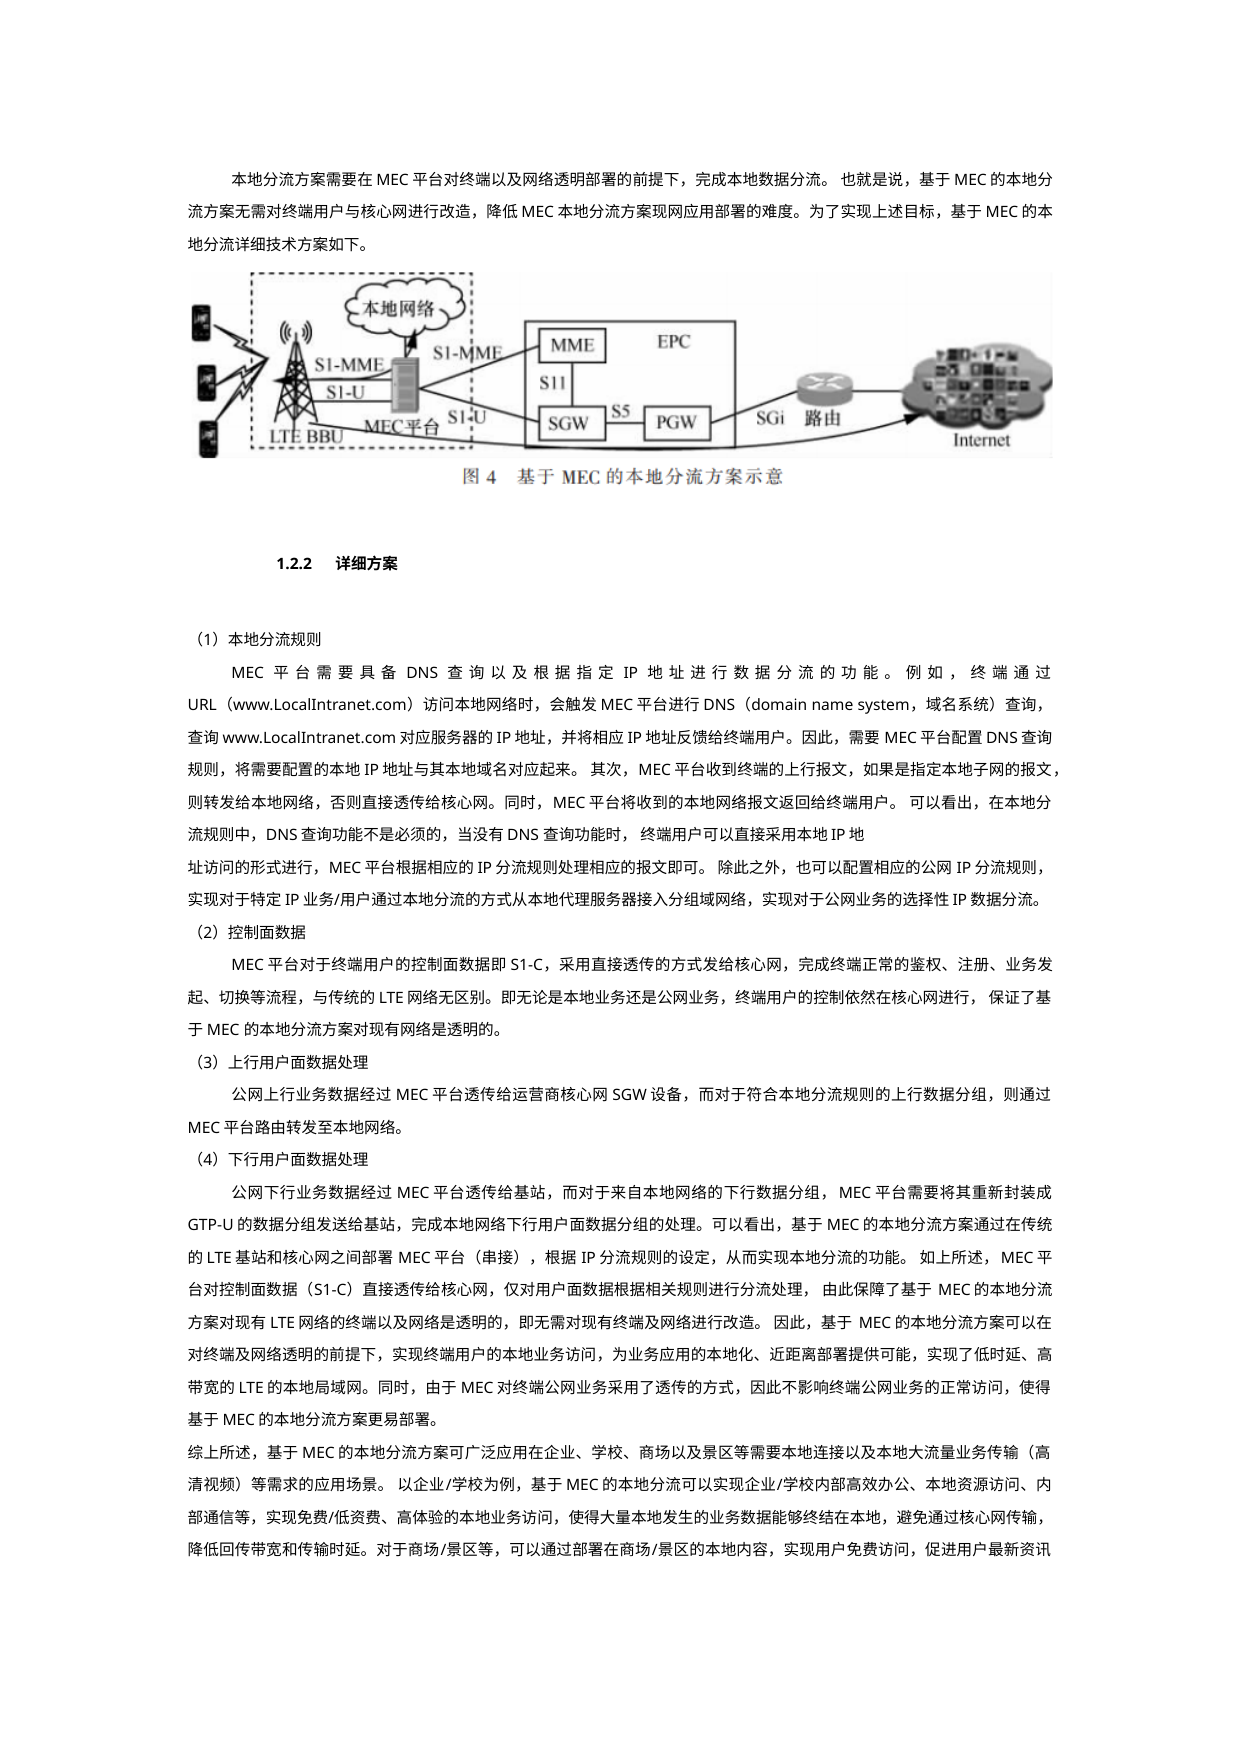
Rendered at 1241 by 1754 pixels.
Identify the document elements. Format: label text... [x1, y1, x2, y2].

text （2）控制面数据 [187, 915, 1053, 948]
subtitle 详细方案 [276, 547, 1053, 579]
text MEC平台对于终端用户的控制面数据即 S1-C，采用直接透传的方式发给核心网，完成终端正常的鉴权、注册、业务发起、切换等流程，与传统的LTE网络无区别。即无论是本地业务还是公网业务，终端用户的控制依然在核心网进行， 保证了基于 MEC 的本地分流方案对现有网络是透明的。 [187, 948, 1053, 1045]
text 公网上行业务数据经过MEC平台透传给运营商核心网SGW设备，而对于符合本地分流规则的上行数据分组，则通过MEC平台路由转发至本地网络。 [187, 1078, 1053, 1143]
text 本地分流方案需要在MEC平台对终端以及网络透明部署的前提下，完成本地数据分流。 也就是说，基于MEC的本地分流方案无需对终端用户与核心网进行改造，降低MEC本地分流方案现网应用部署的难度。为了实现上述目标，基于MEC的本地分流详细技术方案如下。 [187, 162, 1053, 259]
text 址访问的形式进行，MEC平台根据相应的IP分流规则处理相应的报文即可。 除此之外，也可以配置相应的公网IP分流规则， 实现对于特定 IP业务/用户通过本地分流的方式从本地代理服务器接入分组域网络，实现对于公网业务的选择性IP数据分流。 [187, 850, 1053, 915]
picture [187, 259, 1053, 495]
text （3）上行用户面数据处理 [187, 1045, 1053, 1078]
text MEC平台需要具备DNS查询以及根据指定IP地址进行数据分流的功能。例如，终端通过URL（www.LocalIntranet.com）访问本地网络时，会触发MEC平台进行DNS（domain name system，域名系统）查询，查询 www.LocalIntranet.com对应服务器的IP地址，并将相应IP地址反馈给终端用户。因此，需要 MEC平台配置DNS查询规则，将需要配置的本地IP地址与其本地域名对应起来。 其次，MEC平台收到终端的上行报文，如果是指定本地子网的报文，则转发给本地网络，否则直接透传给核心网。同时，MEC平台将收到的本地网络报文返回给终端用户。 可以看出，在本地分流规则中，DNS查询功能不是必须的，当没有DNS 查询功能时， 终端用户可以直接采用本地IP地 [187, 655, 1053, 850]
text （1）本地分流规则 [187, 623, 1053, 655]
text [187, 1435, 1053, 1565]
text （4）下行用户面数据处理 [187, 1143, 1053, 1175]
text 公网下行业务数据经过MEC平台透传给基站，而对于来自本地网络的下行数据分组，MEC平台需要将其重新封装成GTP-U的数据分组发送给基站，完成本地网络下行用户面数据分组的处理。可以看出，基于MEC的本地分流方案通过在传统的LTE基站和核心网之间部署 MEC平台（串接），根据 IP分流规则的设定，从而实现本地分流的功能。 如上所述，MEC平台对控制面数据（S1-C）直接透传给核心网，仅对用户面数据根据相关规则进行分流处理， 由此保障了基于MEC的本地分流方案对现有LTE网络的终端以及网络是透明的，即无需对现有终端及网络进行改造。 因此，基于MEC的本地分流方案可以在对终端及网络透明的前提下，实现终端用户的本地业务访问，为业务应用的本地化、近距离部署提供可能，实现了低时延、高带宽的LTE的本地局域网。同时，由于MEC对终端公网业务采用了透传的方式，因此不影响终端公网业务的正常访问，使得基于 MEC的本地分流方案更易部署。 [187, 1175, 1053, 1435]
